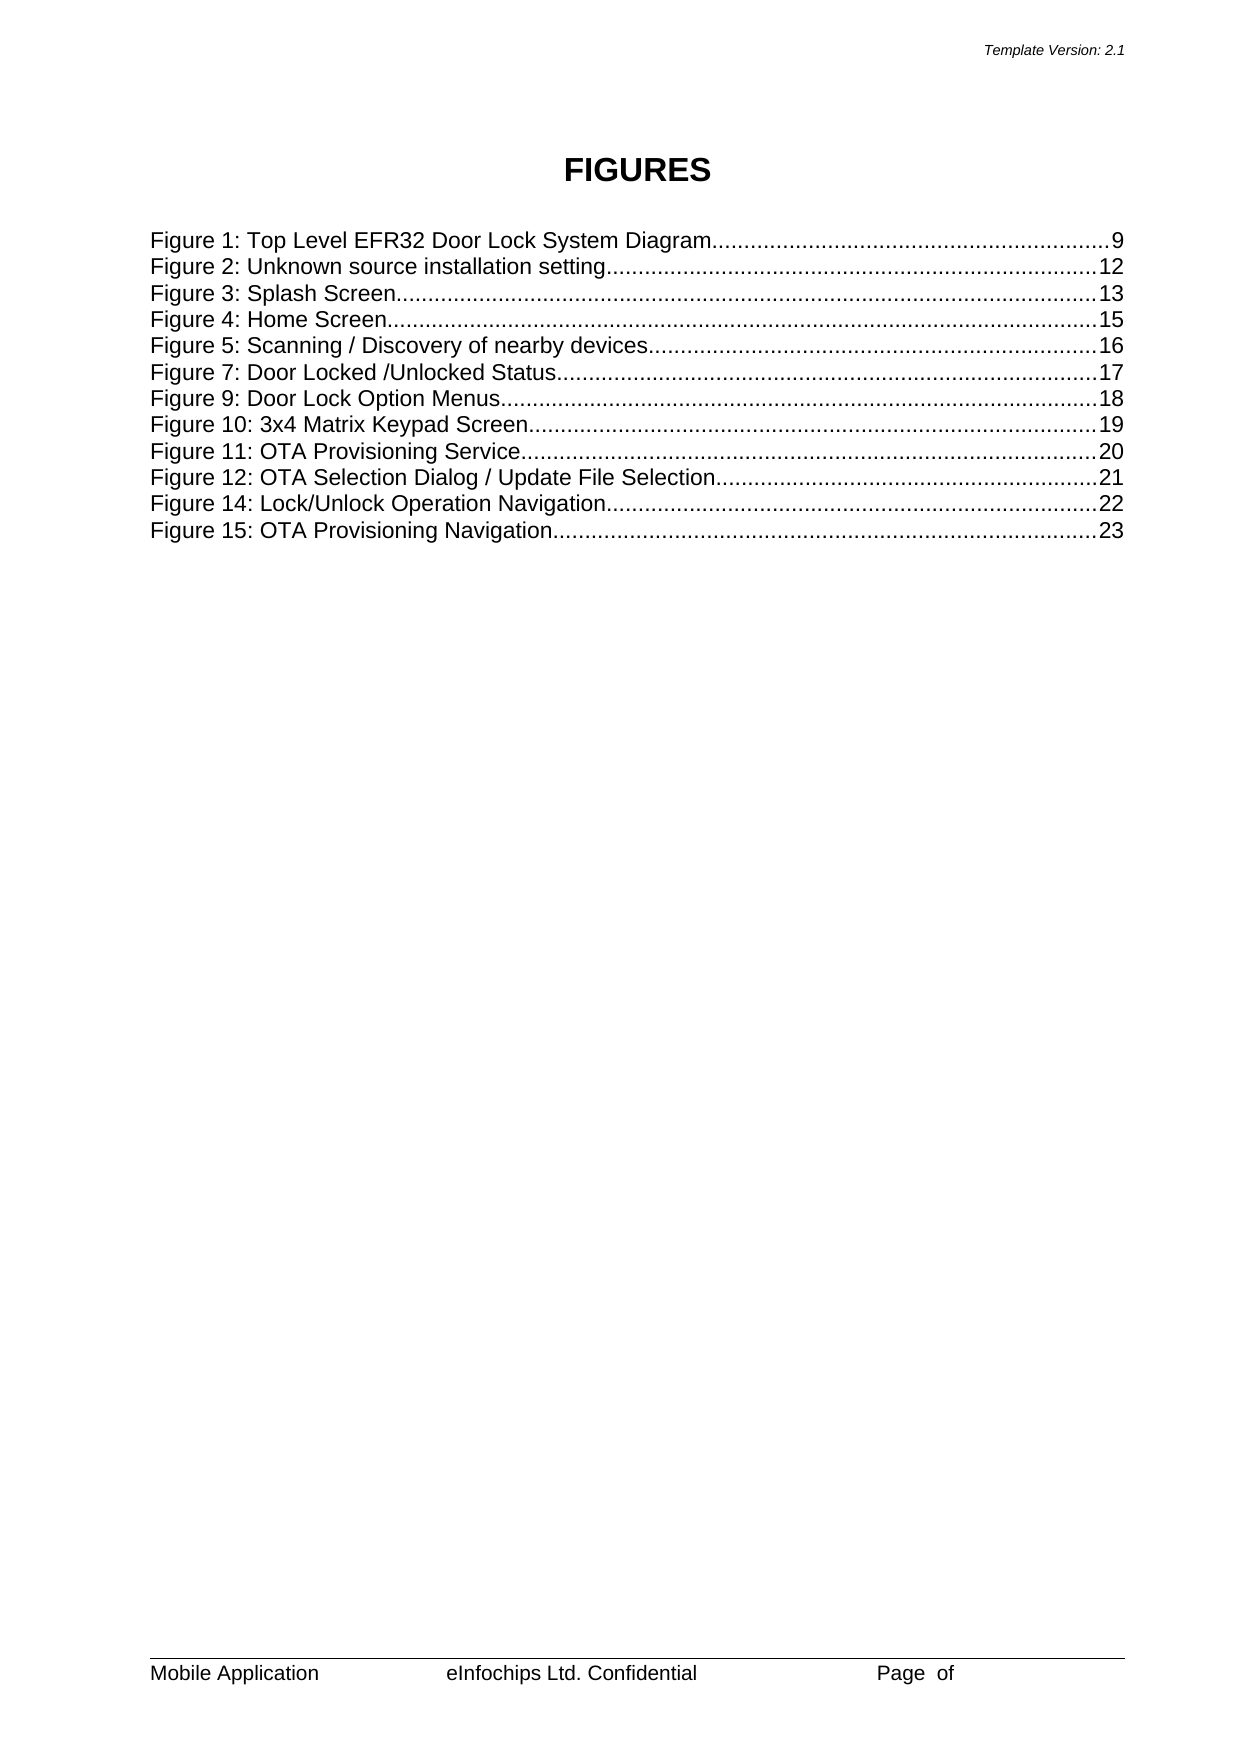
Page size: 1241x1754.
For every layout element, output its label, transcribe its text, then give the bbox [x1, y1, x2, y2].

text Figure 15: OTA Provisioning Navigation 23 [150, 517, 1125, 543]
text Figure 10: 3x4 Matrix Keypad Screen 19 [150, 411, 1125, 438]
text Figure 9: Door Lock Option Menus 18 [150, 385, 1125, 411]
text Figure 5: Scanning / Discovery of nearby devices 16 [150, 332, 1125, 359]
text Figure 12: OTA Selection Dialog / Update File Selection 21 [150, 464, 1125, 490]
text Figure 4: Home Screen 15 [150, 306, 1125, 332]
text Figure 7: Door Locked /Unlocked Status 17 [150, 359, 1125, 385]
text FIGURES [150, 150, 1125, 188]
text Figure 11: OTA Provisioning Service 20 [150, 438, 1125, 464]
text Figure 3: Splash Screen 13 [150, 279, 1125, 306]
text Figure 14: Lock/Unlock Operation Navigation 22 [150, 490, 1125, 517]
text Figure 2: Unknown source installation setting 12 [150, 253, 1125, 279]
text Figure 1: Top Level EFR32 Door Lock System Diagram 9 [150, 227, 1125, 253]
